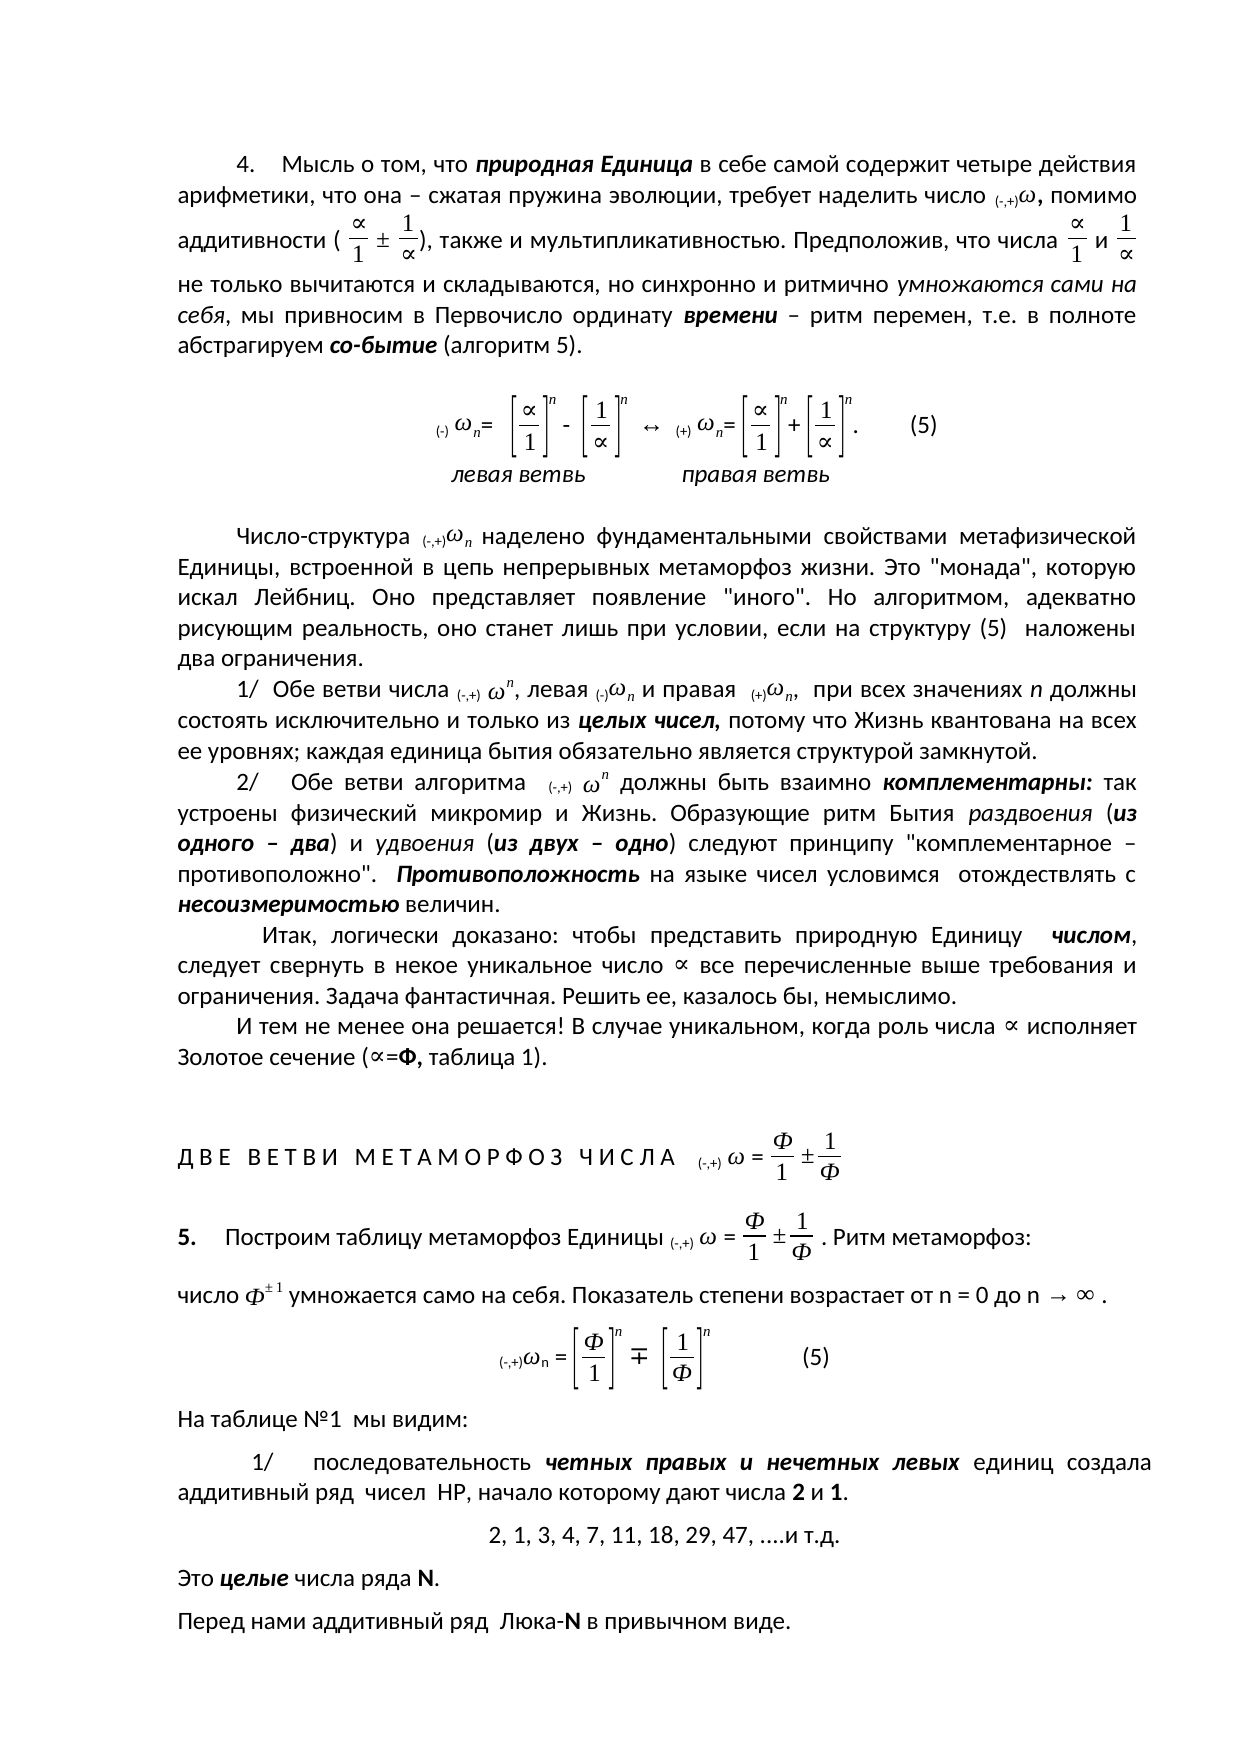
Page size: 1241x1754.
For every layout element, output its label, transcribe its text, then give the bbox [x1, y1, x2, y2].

text И тем не менее она решается! В случае уникальном, когда роль числа исполняет Золотое сечение (=Ф, таблица 1). [177, 1010, 1137, 1071]
text На таблице №1 мы видим: [177, 1403, 1152, 1433]
text Итак, логически доказано: чтобы представить природную Единицу числом, следует свернуть в некое уникальное число все перечисленные выше требования и ограничения. Задача фантастичная. Решить ее, казалось бы, немыслимо. [177, 919, 1137, 1010]
text Перед нами аддитивный ряд Люка-N в привычном виде. [177, 1605, 1152, 1636]
text (-) = - (+) = + . (5) [177, 391, 1137, 459]
text Это целые числа ряда N. [177, 1562, 1152, 1593]
text (-,+)n = (5) [177, 1322, 1152, 1390]
text 1/ последовательность четных правых и нечетных левых единиц создала аддитивный ряд чисел НР, начало которому дают числа 2 и 1. [177, 1446, 1152, 1507]
text 4. Мысль о том, что природная Единица в себе самой содержит четыре действия арифметики, что она – сжатая пружина эволюции, требует наделить число (-,+), помимо аддитивности ( ), также и мультипликативностью. Предположив, что числа и не только вычитаются и складываются, но синхронно и ритмично умножаются сами на себя, мы привносим в Первочисло ординату времени – ритм перемен, т.е. в полноте абстрагируем со-бытие (алгоритм 5). [177, 149, 1137, 360]
text Д В Е В Е Т В И М Е Т А М О Р Ф О З Ч И С Л А (-,+) = [177, 1127, 1152, 1186]
text 2/ Обе ветви алгоритма (-,+) должны быть взаимно комплементарны: так устроены физический микромир и Жизнь. Образующие ритм Бытия раздвоения (из одного – два) и удвоения (из двух – одно) следуют принципу "комплементарное – противоположно". Противоположность на языке чисел условимся отождествлять с несоизмеримостью величин. [177, 766, 1137, 919]
text левая ветвь правая ветвь [177, 459, 1137, 489]
text число умножается само на себя. Показатель степени возрастает от n = 0 до n . [177, 1279, 1152, 1310]
text 5. Построим таблицу метаморфоз Единицы (-,+) = . Ритм метаморфоз: [177, 1207, 1152, 1266]
text 1/ Обе ветви числа (-,+) , левая (-) и правая (+), при всех значениях n должны состоять исключительно и только из целых чисел, потому что Жизнь квантована на всех ее уровнях; каждая единица бытия обязательно является структурой замкнутой. [177, 673, 1137, 766]
text Число-структура (-,+) наделено фундаментальными свойствами метафизической Единицы, встроенной в цепь непрерывных метаморфоз жизни. Это "монада", которую искал Лейбниц. Оно представляет появление "иного". Но алгоритмом, адекватно рисующим реальность, оно станет лишь при условии, если на структуру (5) наложены два ограничения. [177, 520, 1137, 673]
text 2, 1, 3, 4, 7, 11, 18, 29, 47, ....и т.д. [177, 1519, 1152, 1550]
